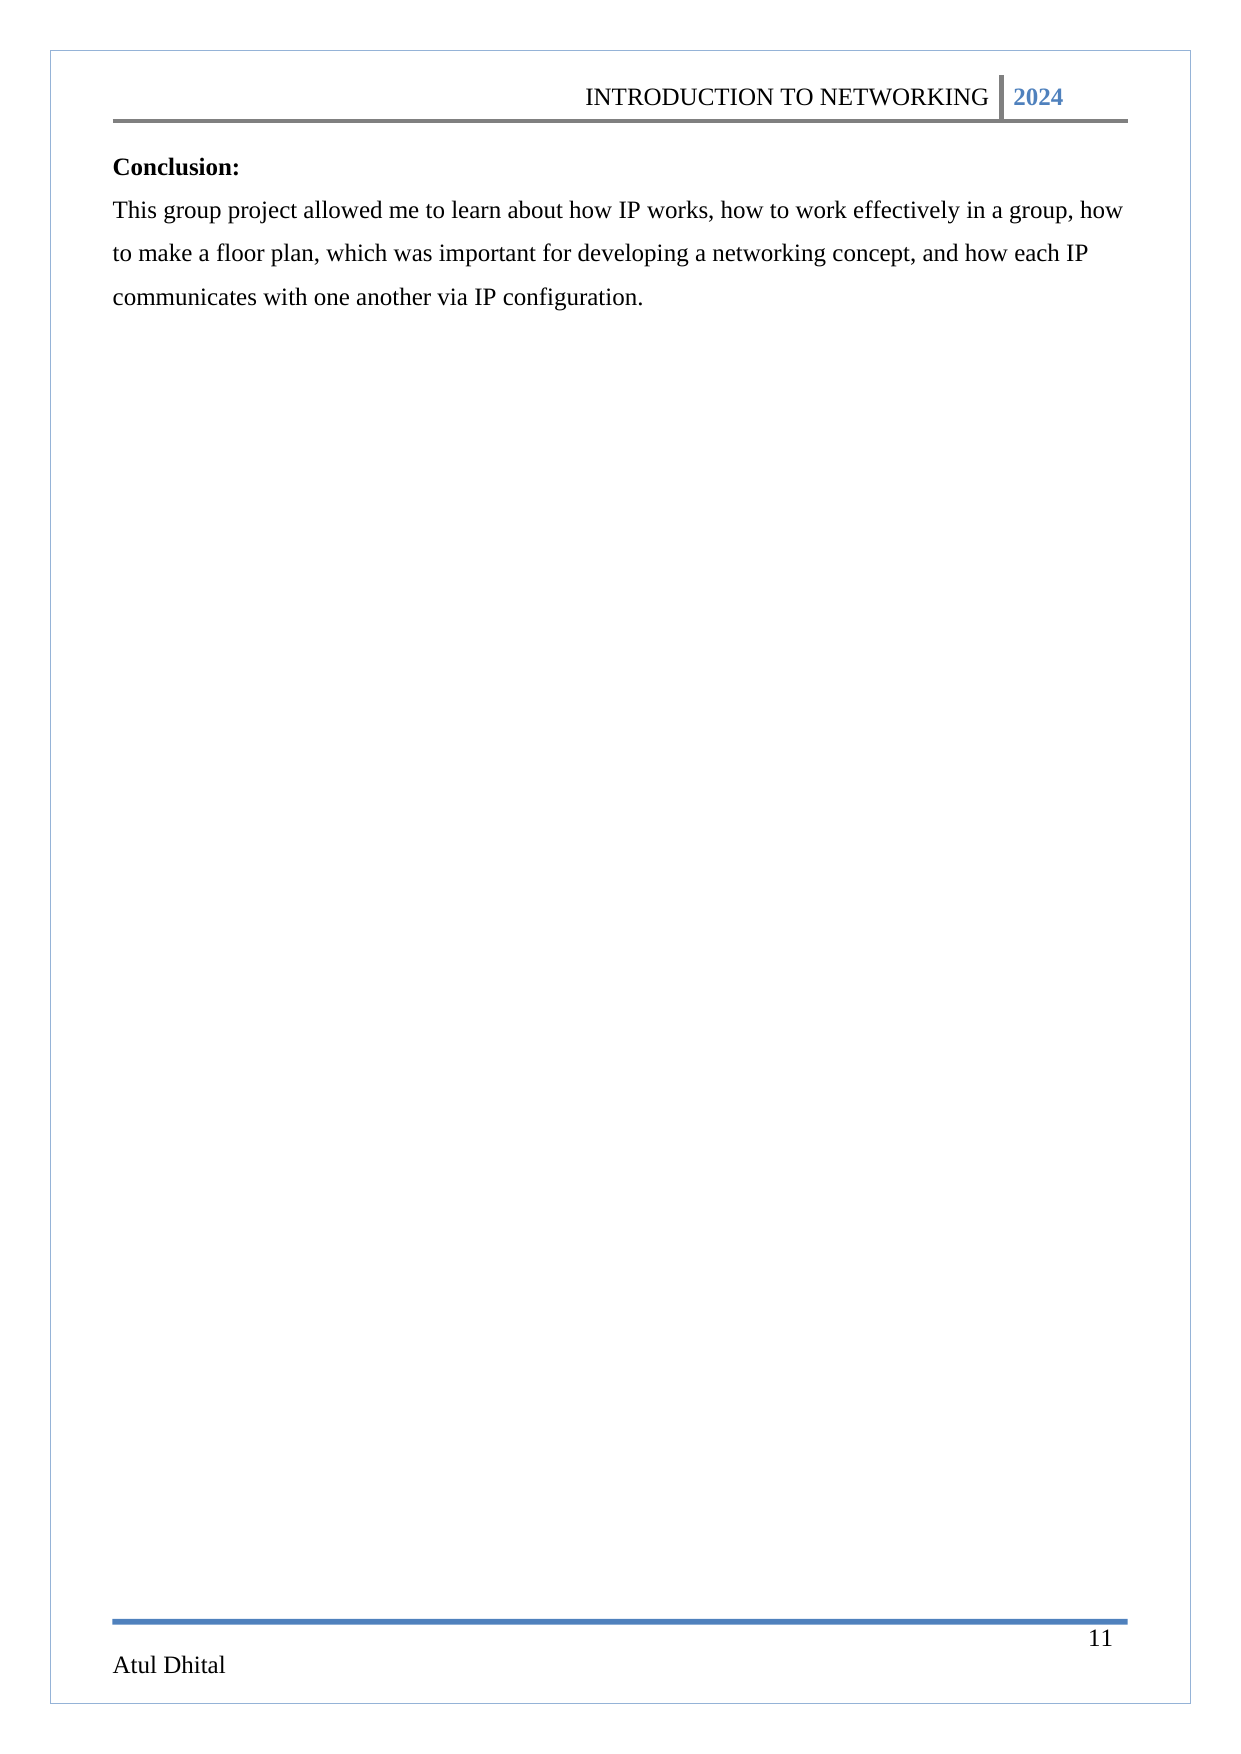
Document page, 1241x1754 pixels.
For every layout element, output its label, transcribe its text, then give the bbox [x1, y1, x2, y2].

subtitle Conclusion: [112, 152, 1128, 181]
text This group project allowed me to learn about how IP works, how to work effectively in a group, how to make a floor plan, which was important for developing a networking concept, and how each IP communicates with one another via IP configuration. [112, 195, 1128, 310]
